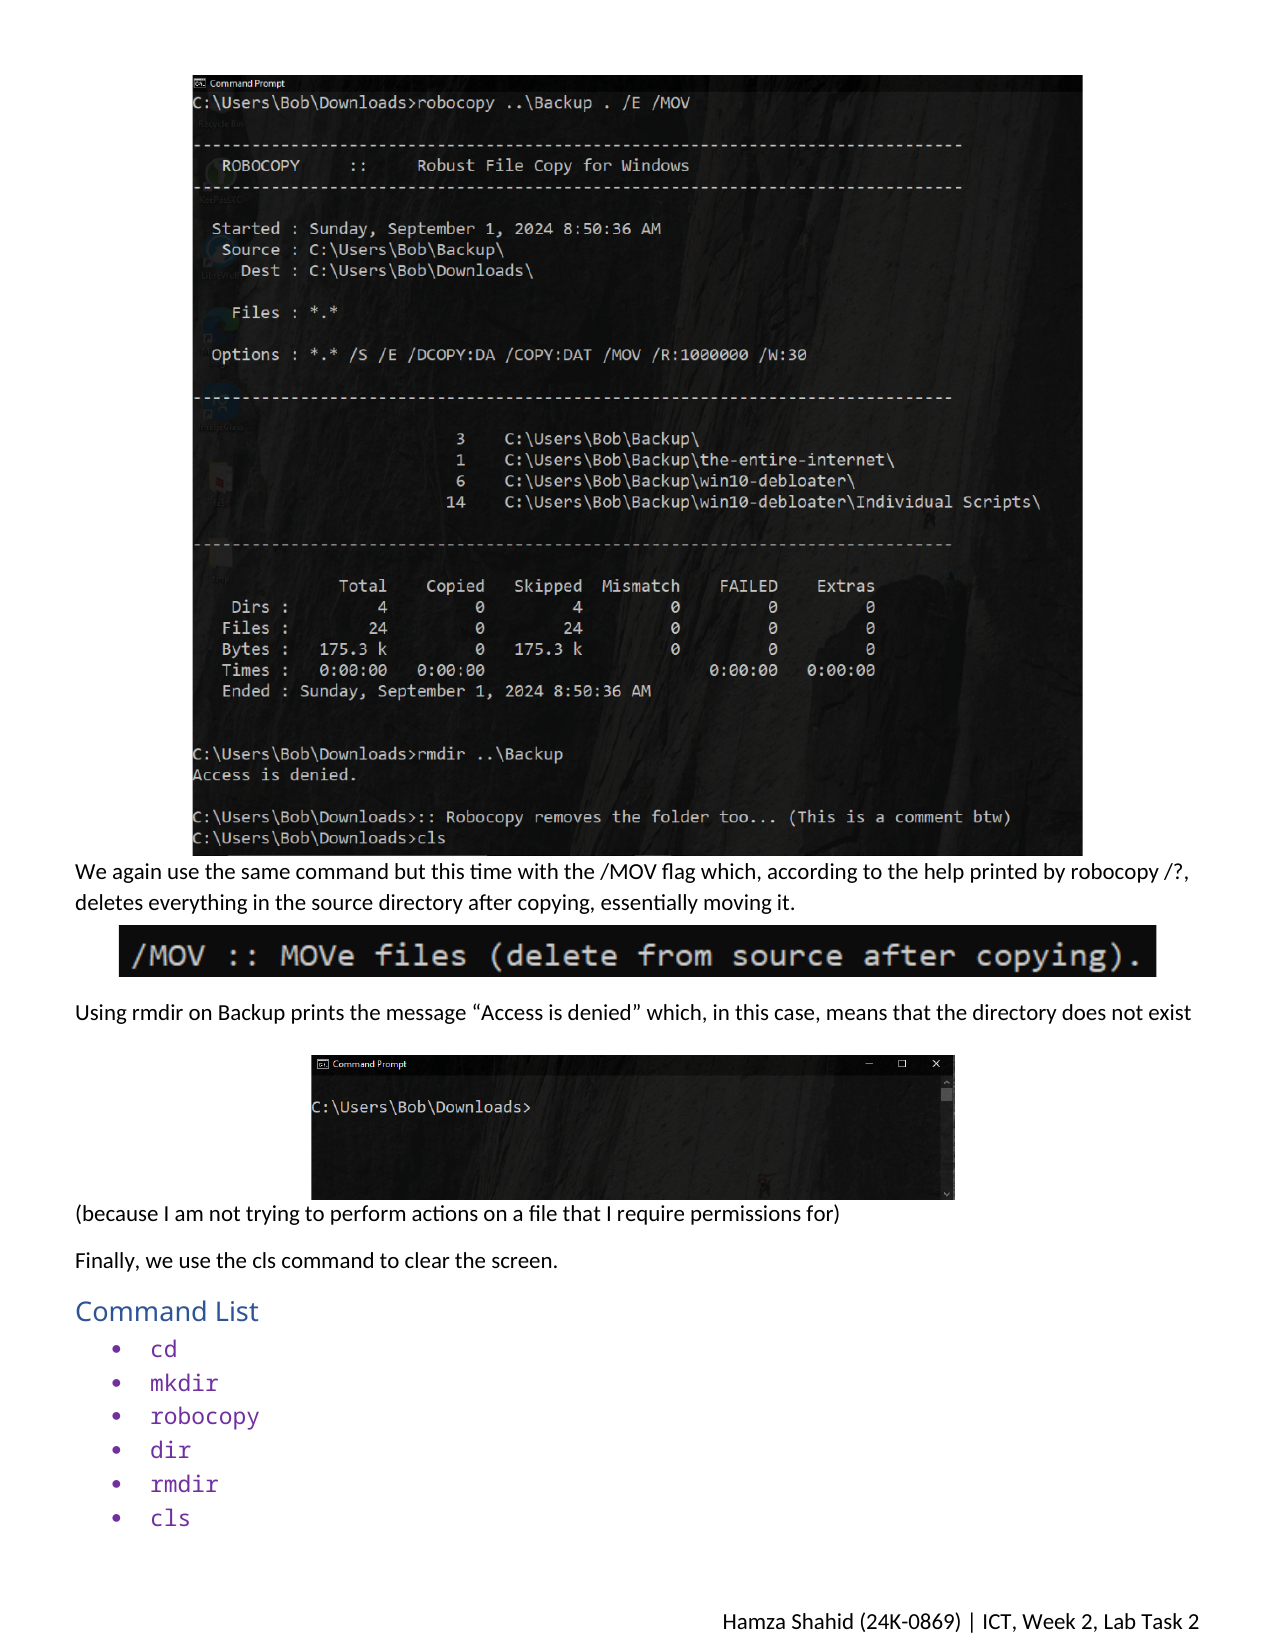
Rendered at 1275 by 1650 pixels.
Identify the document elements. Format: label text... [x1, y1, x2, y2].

list cls [112, 1501, 1200, 1533]
text Finally, we use the cls command to clear the screen. [75, 1246, 1200, 1274]
list dir [112, 1434, 1200, 1465]
list robocopy [112, 1400, 1200, 1431]
picture [311, 1055, 955, 1200]
list cd [112, 1333, 1200, 1364]
list mkdir [112, 1366, 1200, 1398]
list rmdir [112, 1468, 1200, 1499]
picture [192, 75, 1083, 856]
subtitle Command List [75, 1293, 1200, 1330]
picture [118, 925, 1157, 977]
